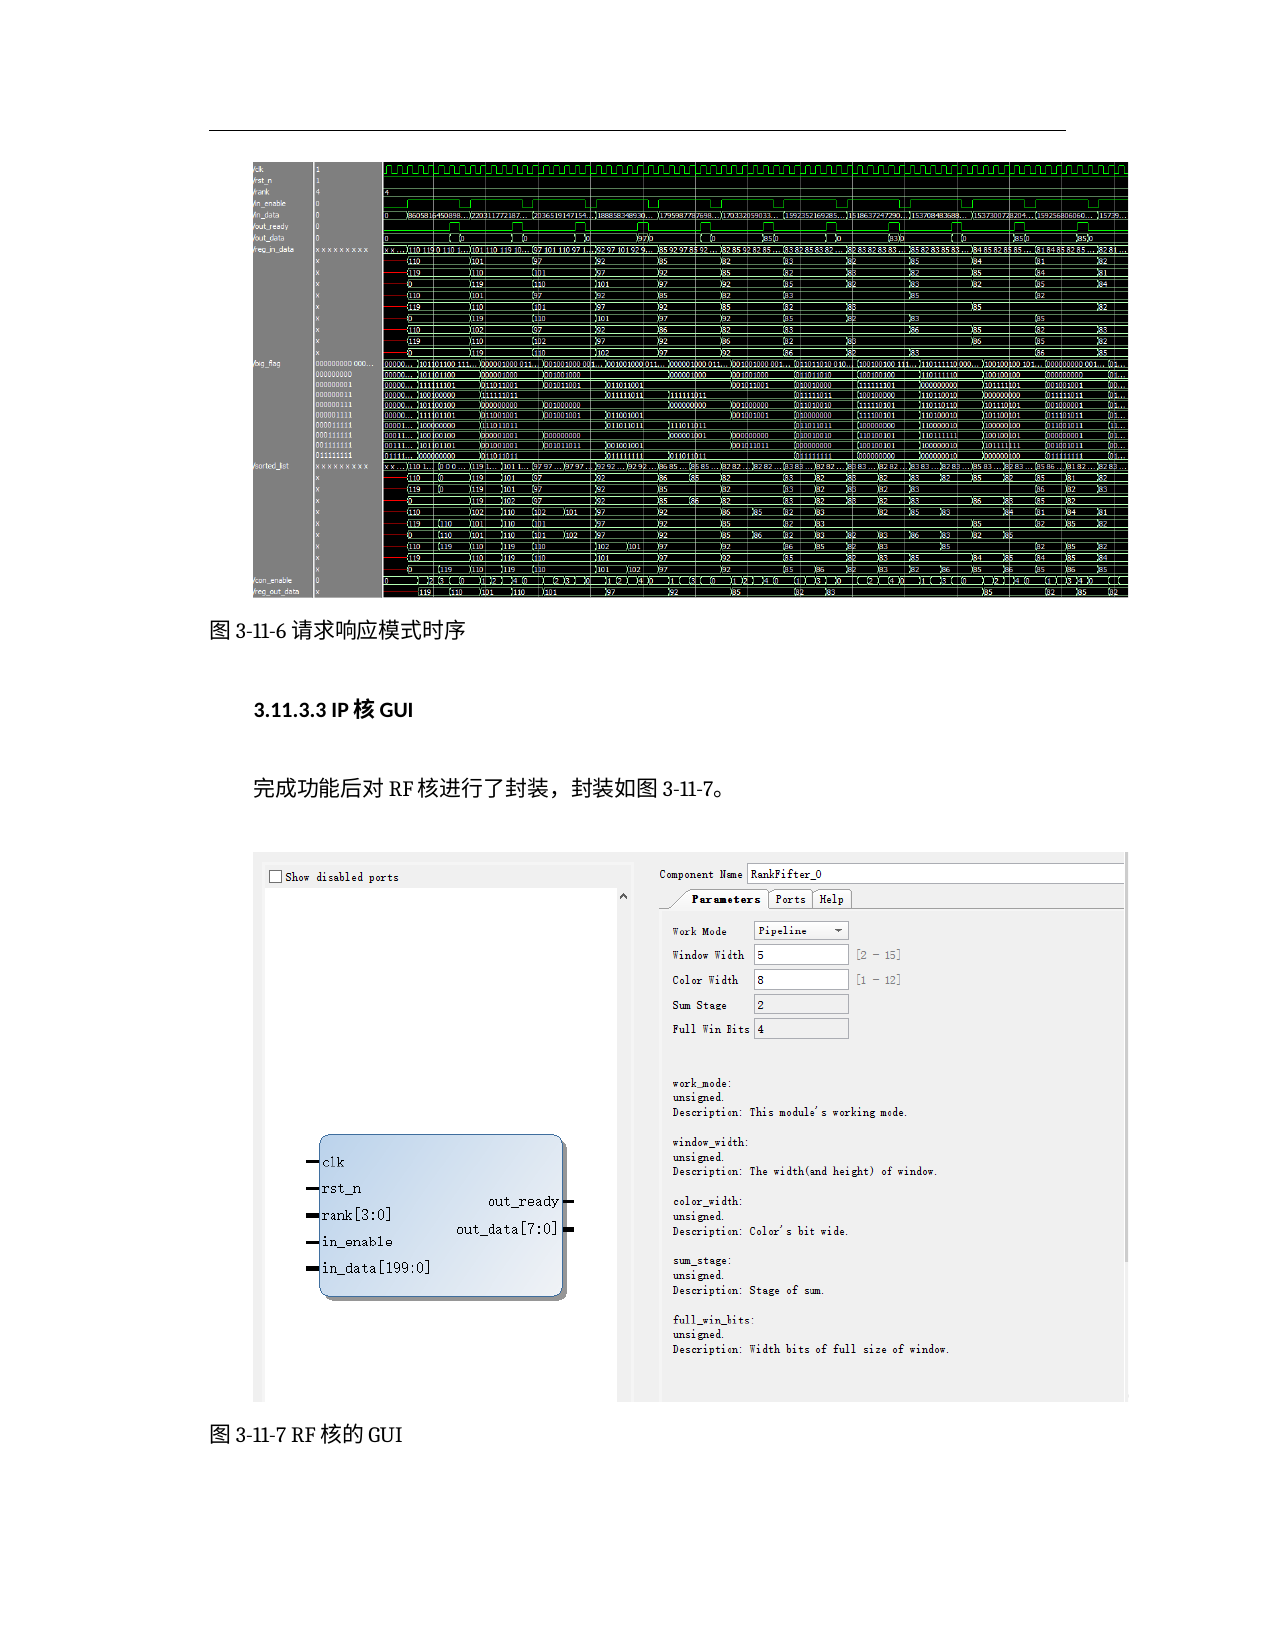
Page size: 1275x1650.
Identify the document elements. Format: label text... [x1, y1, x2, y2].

text 完成功能后对RF核进行了封装，封装如图3-11-7。 [209, 771, 1066, 840]
picture [253, 162, 1129, 598]
subtitle 3.11.3.3 IP核GUI [209, 692, 1066, 724]
picture [253, 852, 1129, 1402]
